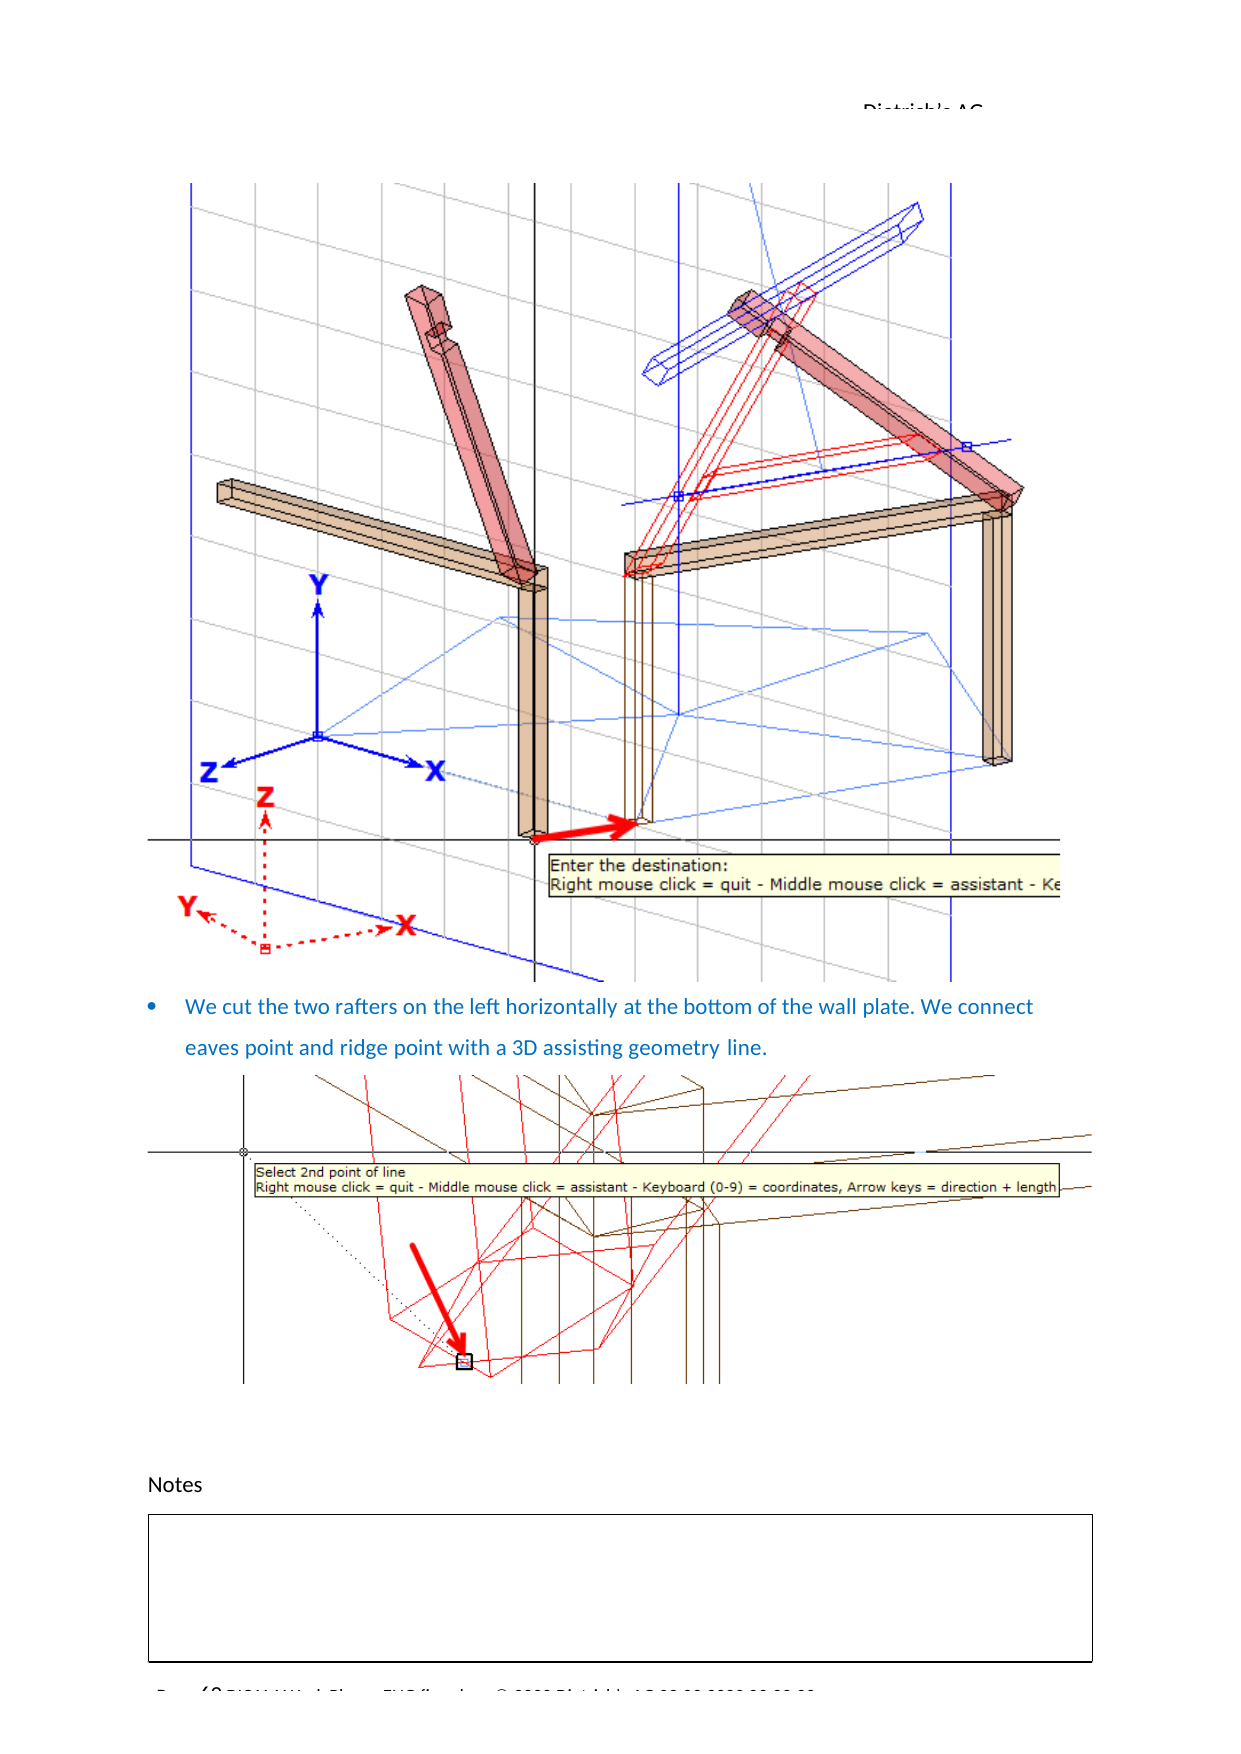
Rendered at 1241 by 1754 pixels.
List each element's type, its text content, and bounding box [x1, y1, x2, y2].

picture [147, 1075, 1092, 1384]
list We cut the two rafters on the left horizontally at the bottom of the wall plate. We connect eaves point and ridge point with a 3D assisting geometry line. [148, 992, 1065, 1061]
text Notes [148, 1470, 1163, 1498]
picture [147, 183, 1061, 982]
